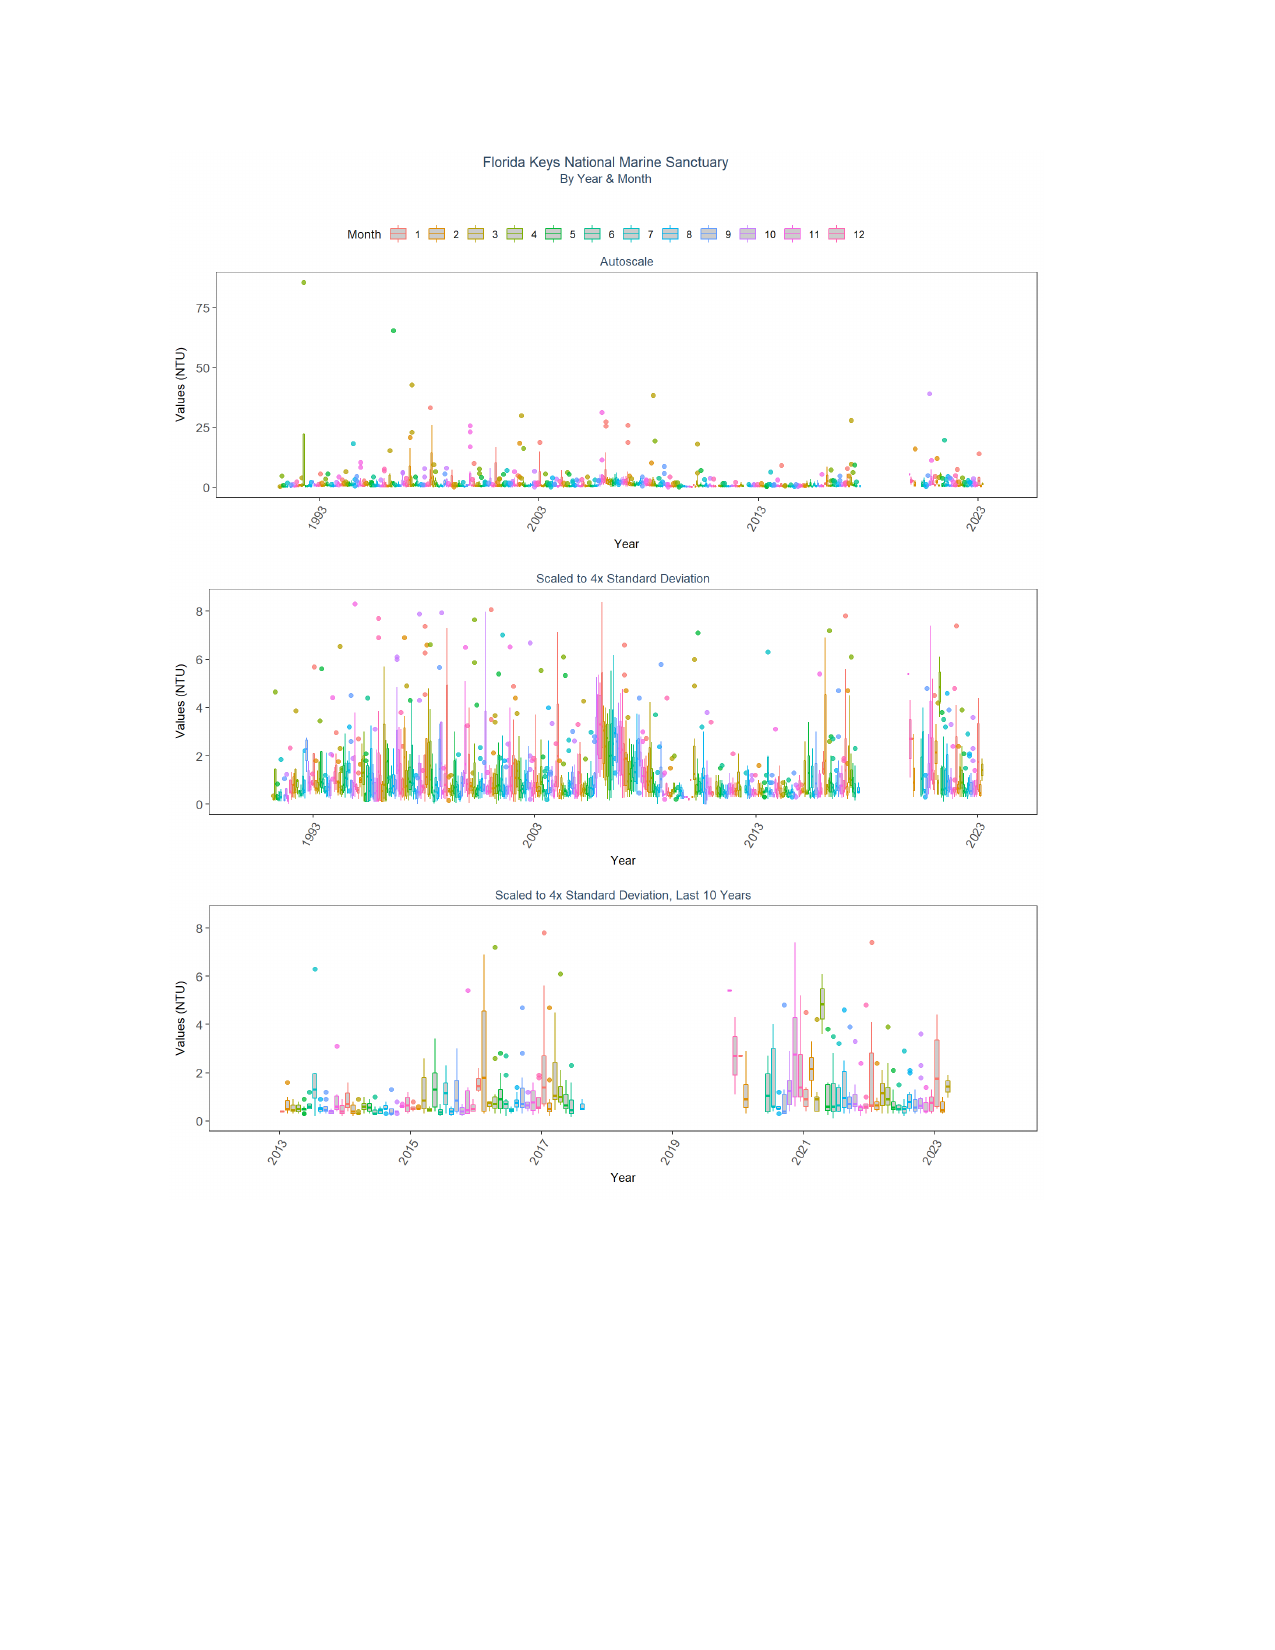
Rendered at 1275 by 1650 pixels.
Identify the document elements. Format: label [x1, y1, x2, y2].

picture [168, 150, 1044, 1200]
